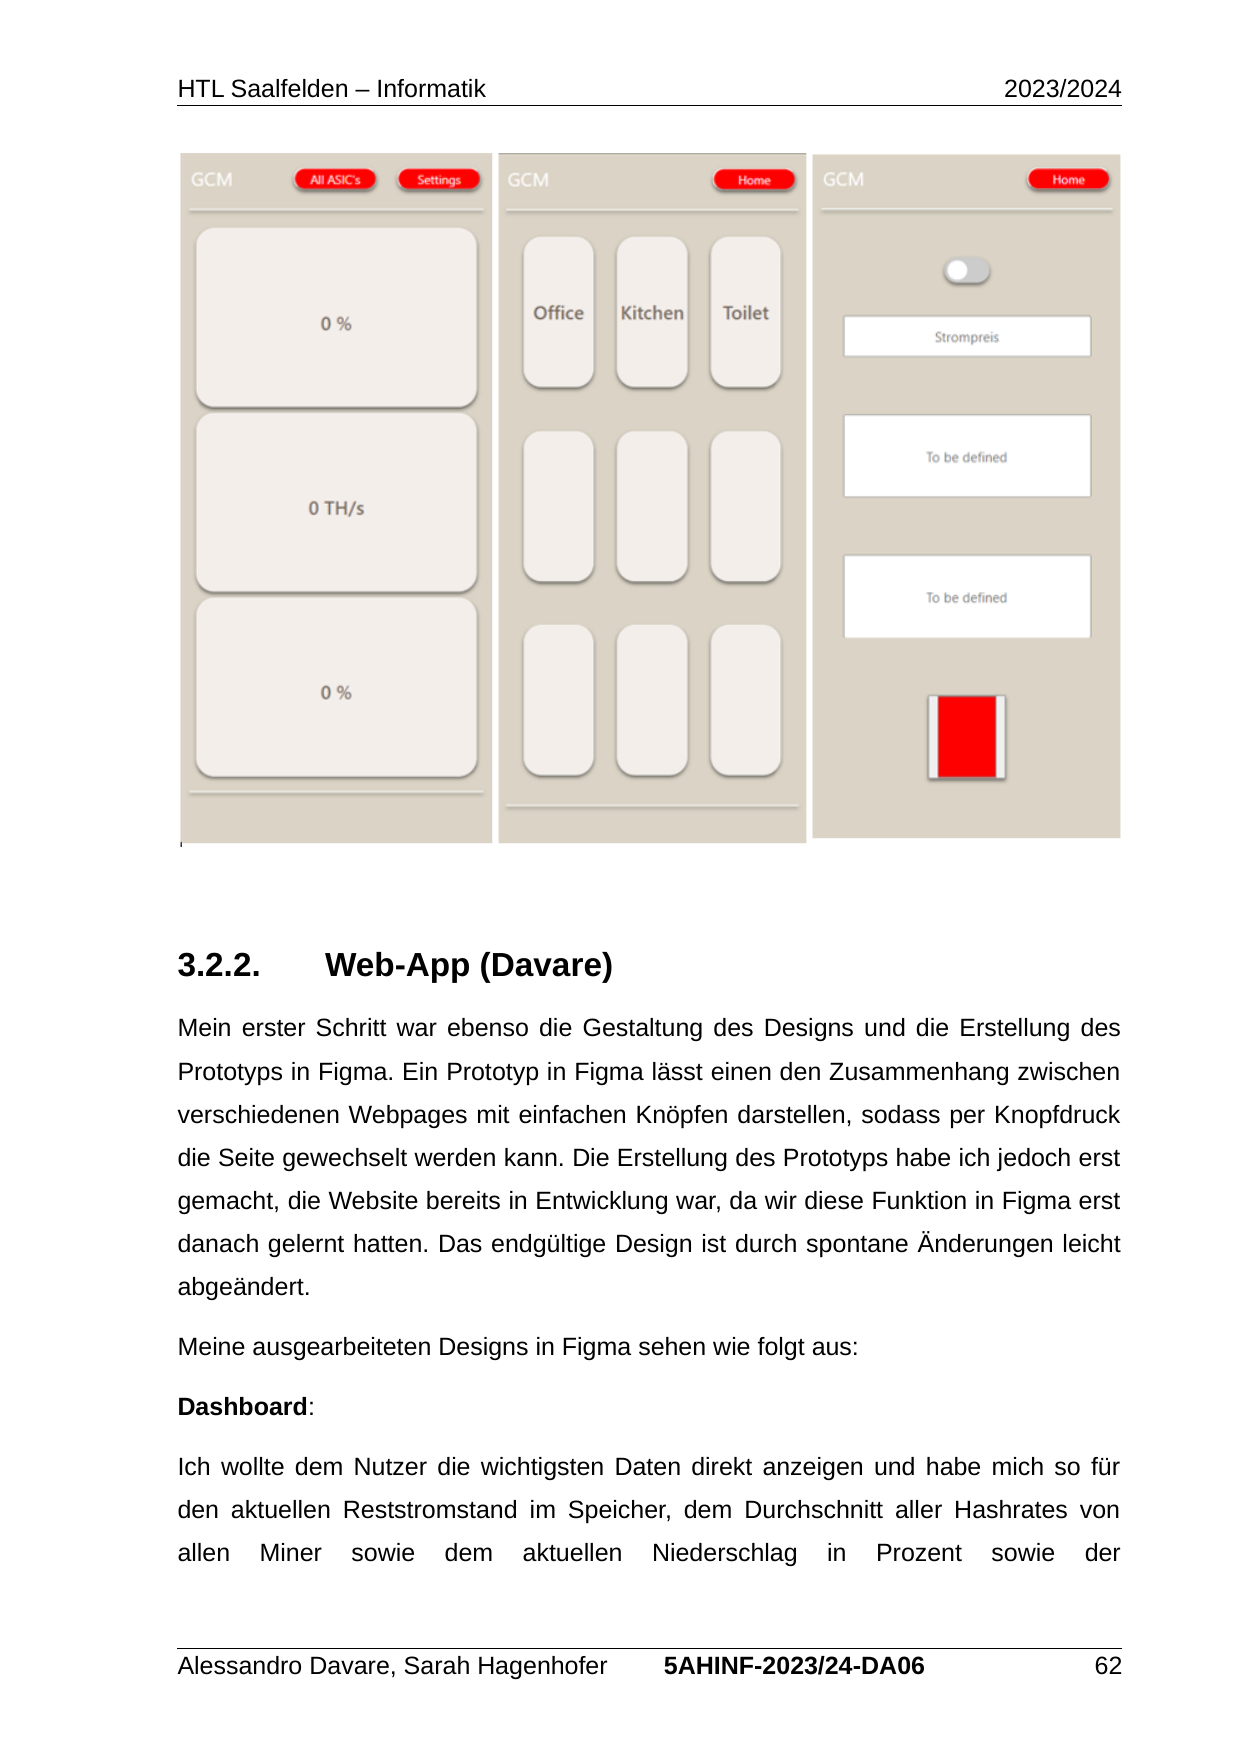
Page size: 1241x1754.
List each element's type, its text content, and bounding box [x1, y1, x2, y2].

text Dashboard: [177, 1392, 1122, 1420]
text Mein erster Schritt war ebenso die Gestaltung des Designs und die Erstellung des Prototyps in Figma. Ein Prototyp in Figma lässt einen den Zusammenhang zwischen verschiedenen Webpages mit einfachen Knöpfen darstellen, sodass per Knopfdruck die Seite gewechselt werden kann. Die Erstellung des Prototyps habe ich jedoch erst gemacht, die Website bereits in Entwicklung war, da wir diese Funktion in Figma erst danach gelernt hatten. Das endgültige Design ist durch spontane Änderungen leicht abgeändert. [177, 1013, 1122, 1301]
subtitle Web-App (Davare) [177, 945, 1122, 984]
text Meine ausgearbeiteten Designs in Figma sehen wie folgt aus: [177, 1332, 1122, 1361]
picture [177, 147, 1123, 847]
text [177, 1451, 1122, 1566]
